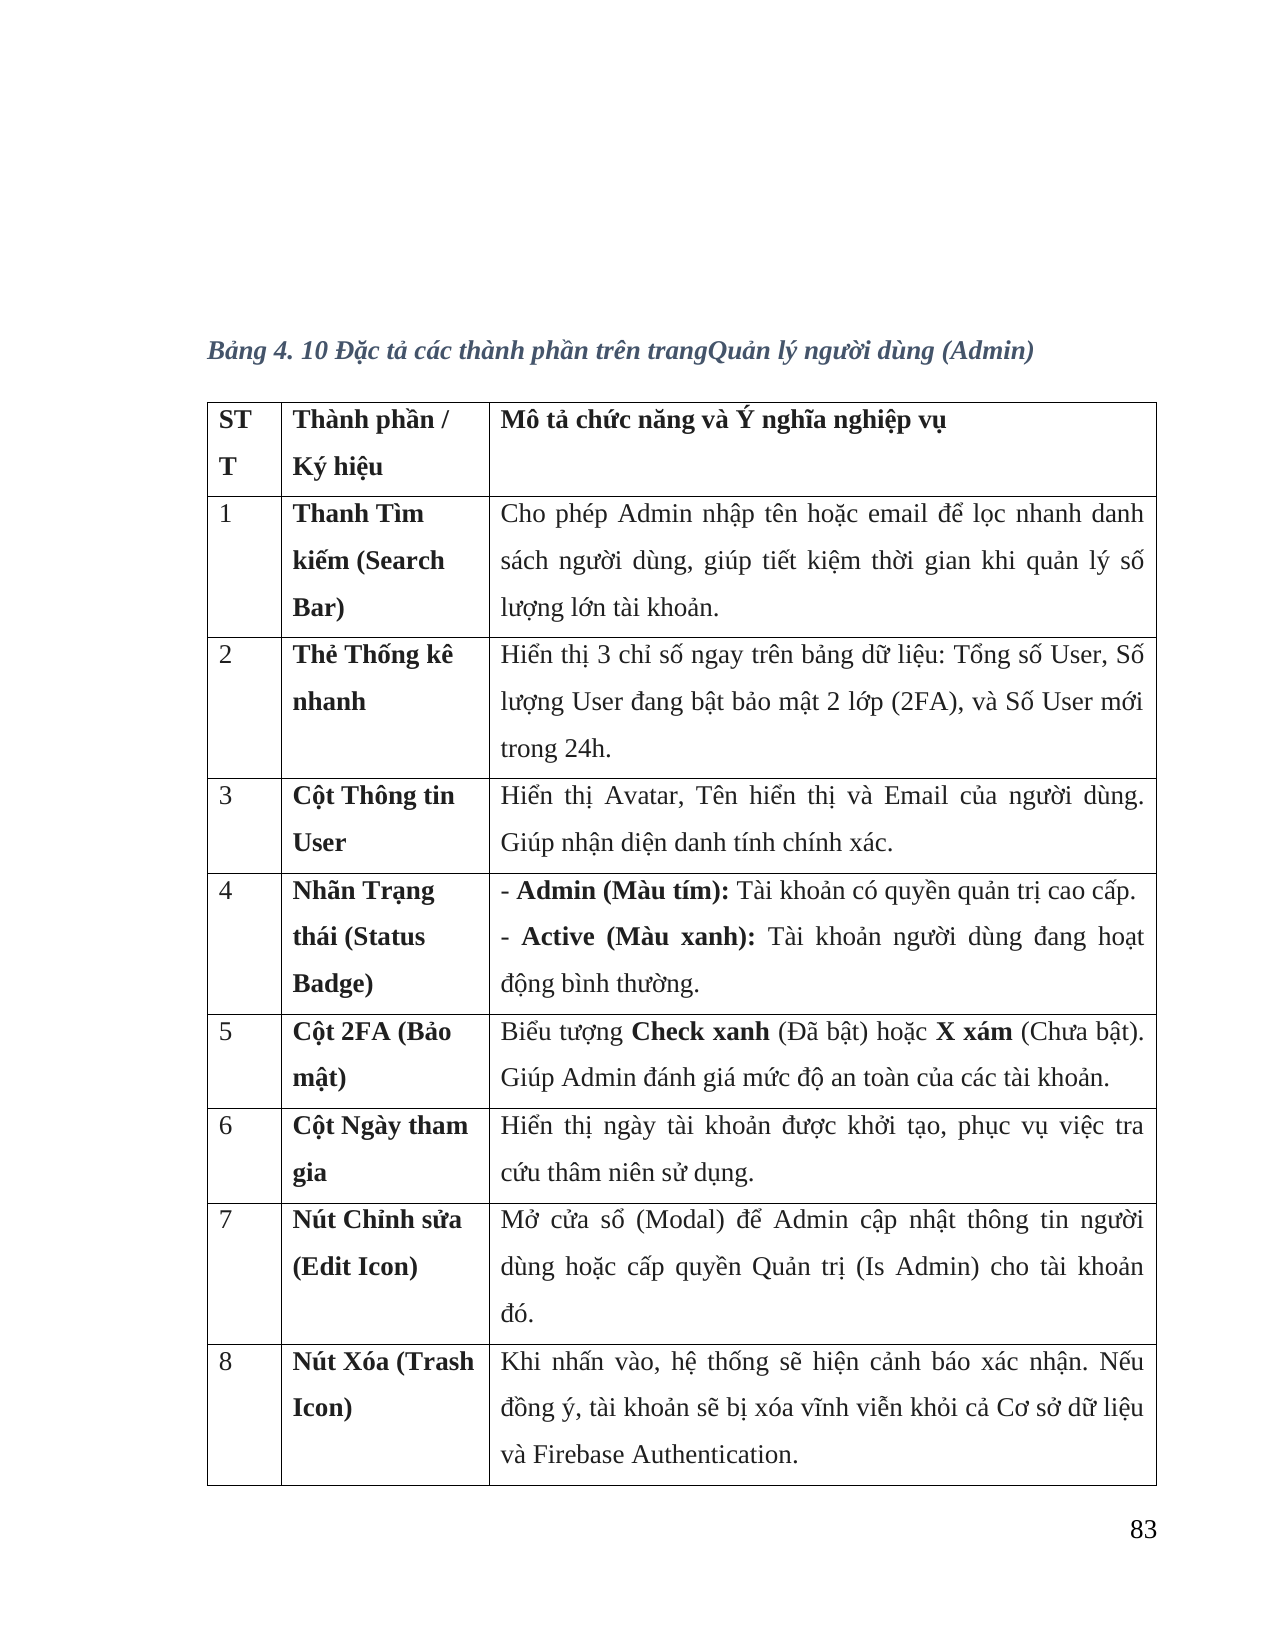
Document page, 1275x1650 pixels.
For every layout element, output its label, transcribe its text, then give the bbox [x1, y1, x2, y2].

text Bảng 4. 10 Đặc tả các thành phần trên trangQuản lý người dùng (Admin) [207, 334, 1157, 366]
table_cell Thanh Tìm kiếm (Search Bar) [282, 497, 489, 637]
table_cell Thẻ Thống kê nhanh [282, 638, 489, 778]
table_cell 7 [208, 1204, 281, 1343]
table_cell 2 [208, 638, 281, 778]
table_cell 1 [208, 497, 281, 637]
table_cell Khi nhấn vào, hệ thống sẽ hiện cảnh báo xác nhận. Nếu đồng ý, tài khoản sẽ bị xóa vĩnh viễn khỏi cả Cơ sở dữ liệu và Firebase Authentication. [490, 1345, 1156, 1484]
table_header Thành phần / Ký hiệu [282, 403, 489, 496]
table_cell Cột Ngày tham gia [282, 1109, 489, 1202]
table_header STT [208, 403, 281, 496]
table_cell Nhãn Trạng thái (Status Badge) [282, 874, 489, 1014]
table_cell 5 [208, 1015, 281, 1108]
table_header Mô tả chức năng và Ý nghĩa nghiệp vụ [490, 403, 1156, 496]
table_cell Hiển thị ngày tài khoản được khởi tạo, phục vụ việc tra cứu thâm niên sử dụng. [490, 1109, 1156, 1202]
table_cell 4 [208, 874, 281, 1014]
table_cell 8 [208, 1345, 281, 1484]
table_cell Cột Thông tin User [282, 779, 489, 873]
table_cell Biểu tượng Check xanh (Đã bật) hoặc X xám (Chưa bật). Giúp Admin đánh giá mức độ an toàn của các tài khoản. [490, 1015, 1156, 1108]
table_cell 3 [208, 779, 281, 873]
table_cell 6 [208, 1109, 281, 1202]
table_cell Hiển thị 3 chỉ số ngay trên bảng dữ liệu: Tổng số User, Số lượng User đang bật bảo mật 2 lớp (2FA), và Số User mới trong 24h. [490, 638, 1156, 778]
table_cell Mở cửa sổ (Modal) để Admin cập nhật thông tin người dùng hoặc cấp quyền Quản trị (Is Admin) cho tài khoản đó. [490, 1204, 1156, 1343]
table_cell Cho phép Admin nhập tên hoặc email để lọc nhanh danh sách người dùng, giúp tiết kiệm thời gian khi quản lý số lượng lớn tài khoản. [490, 497, 1156, 637]
table_cell Hiển thị Avatar, Tên hiển thị và Email của người dùng. Giúp nhận diện danh tính chính xác. [490, 779, 1156, 873]
table_cell - Admin (Màu tím): Tài khoản có quyền quản trị cao cấp. - Active (Màu xanh): Tài khoản người dùng đang hoạt động bình thường. [490, 874, 1156, 1014]
table_cell Cột 2FA (Bảo mật) [282, 1015, 489, 1108]
table_cell Nút Xóa (Trash Icon) [282, 1345, 489, 1484]
table_cell Nút Chỉnh sửa (Edit Icon) [282, 1204, 489, 1343]
